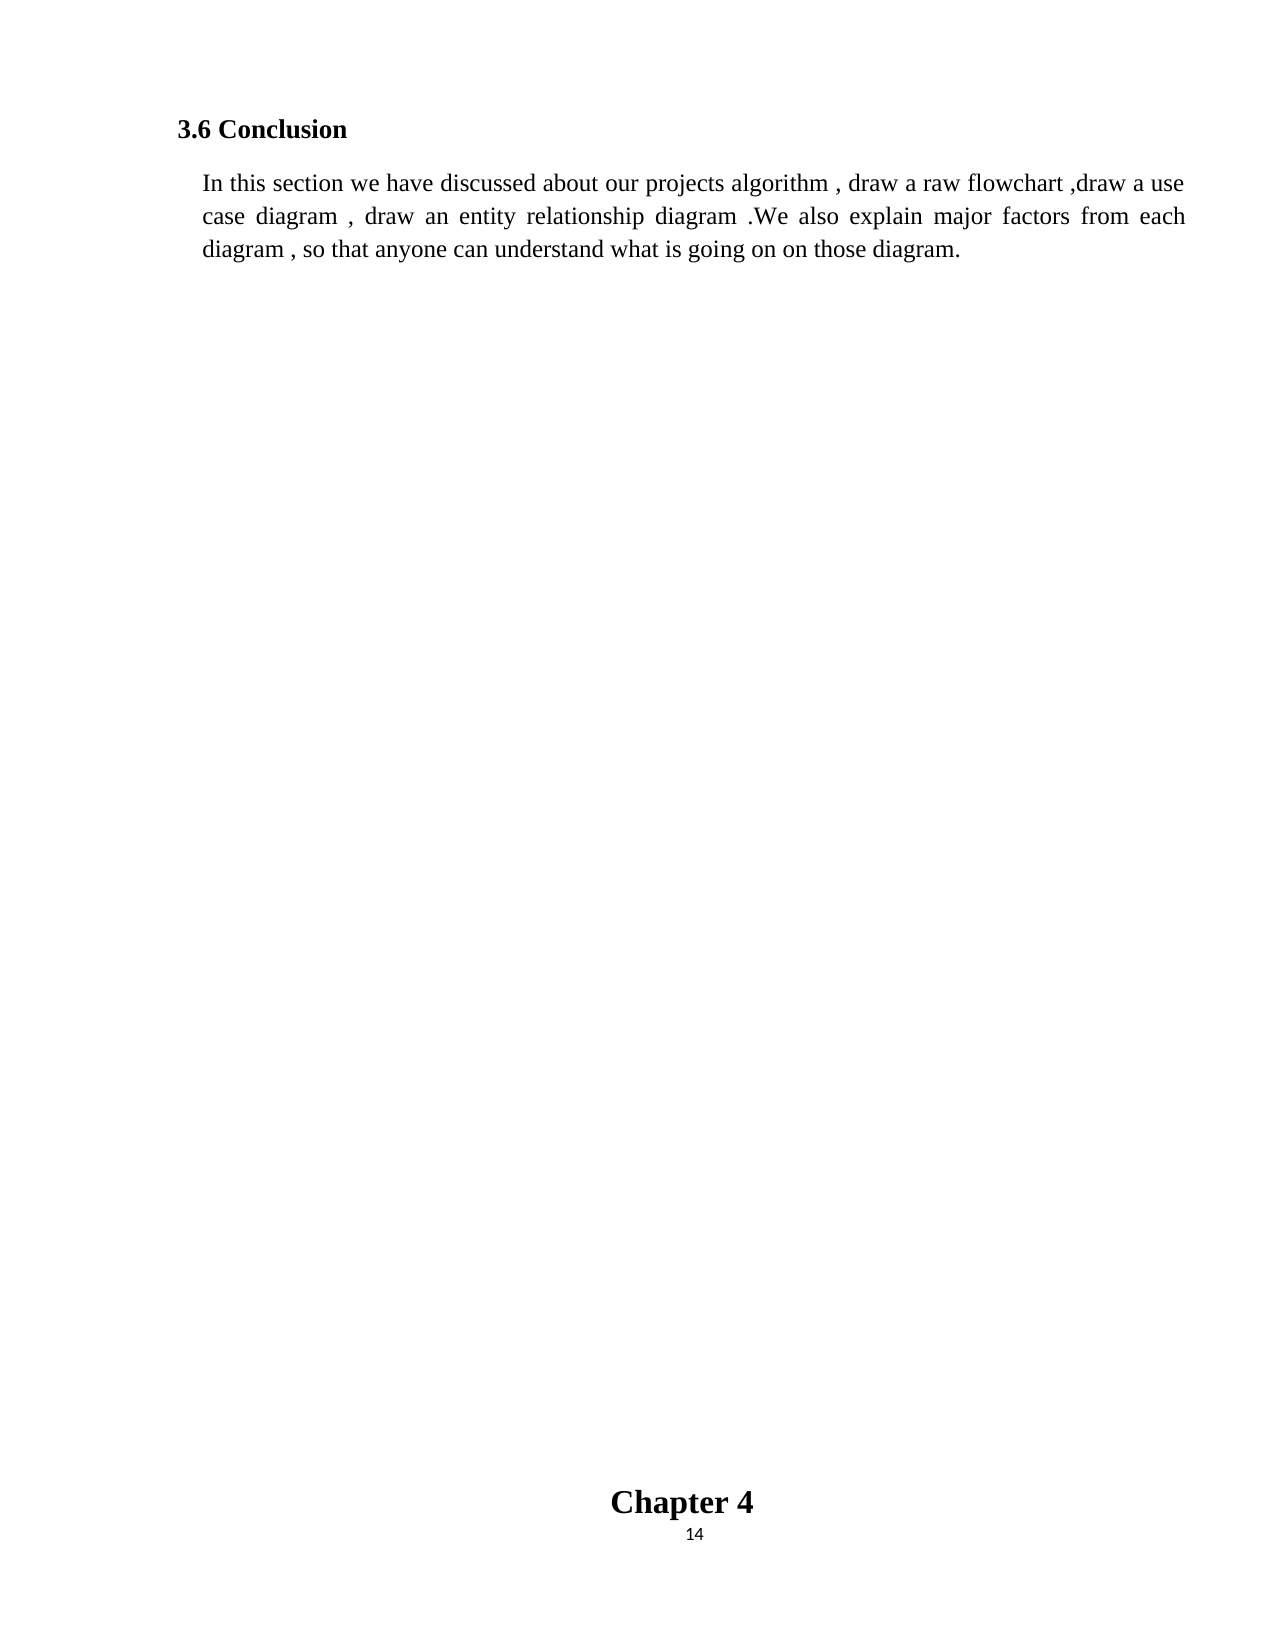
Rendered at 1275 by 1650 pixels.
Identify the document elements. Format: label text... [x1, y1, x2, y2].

text Chapter 4 [177, 1482, 1186, 1520]
text 3.6 Conclusion [177, 118, 1186, 143]
text In this section we have discussed about our projects algorithm , draw a raw flowchart ,draw a use case diagram , draw an entity relationship diagram .We also explain major factors from each diagram , so that anyone can understand what is going on on those diagram. [202, 168, 1186, 263]
